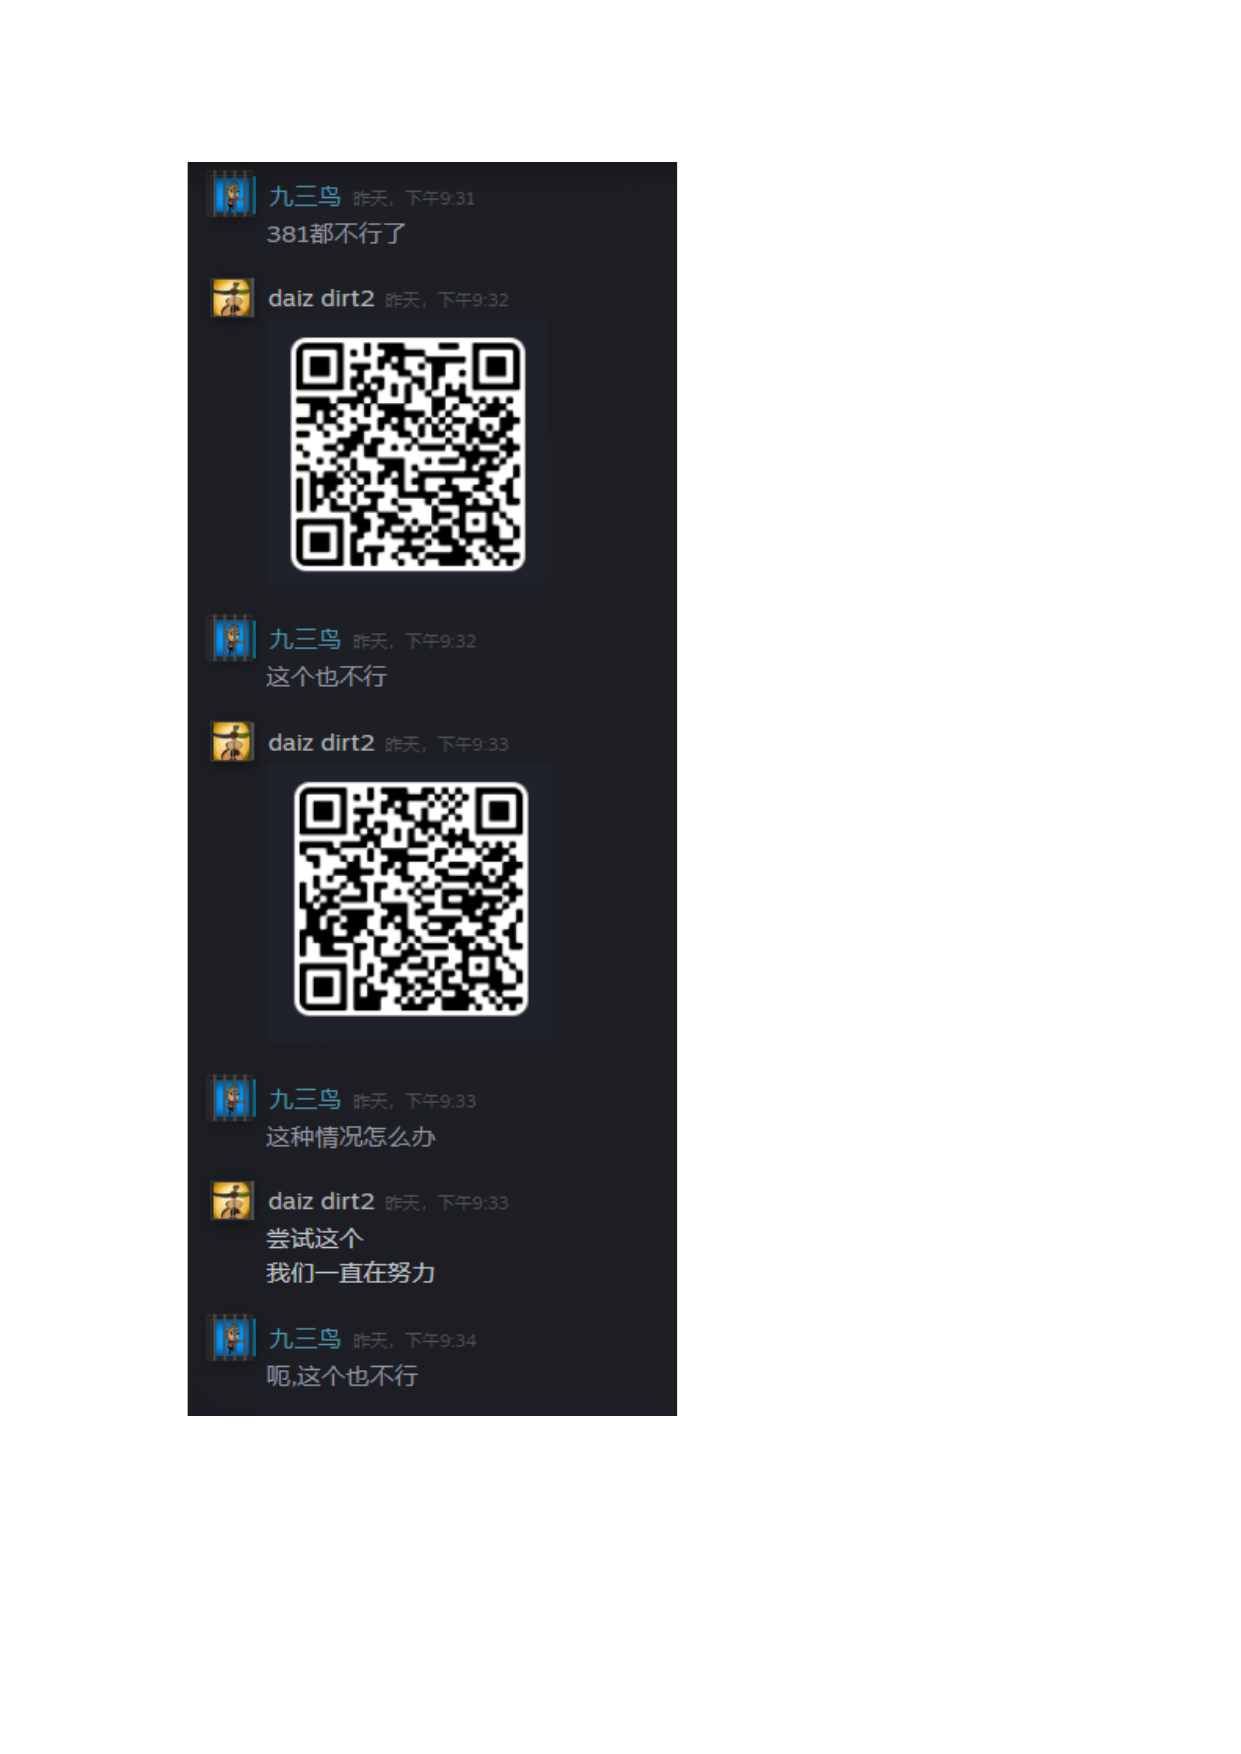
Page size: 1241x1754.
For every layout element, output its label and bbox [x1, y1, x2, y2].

picture [187, 162, 678, 1416]
